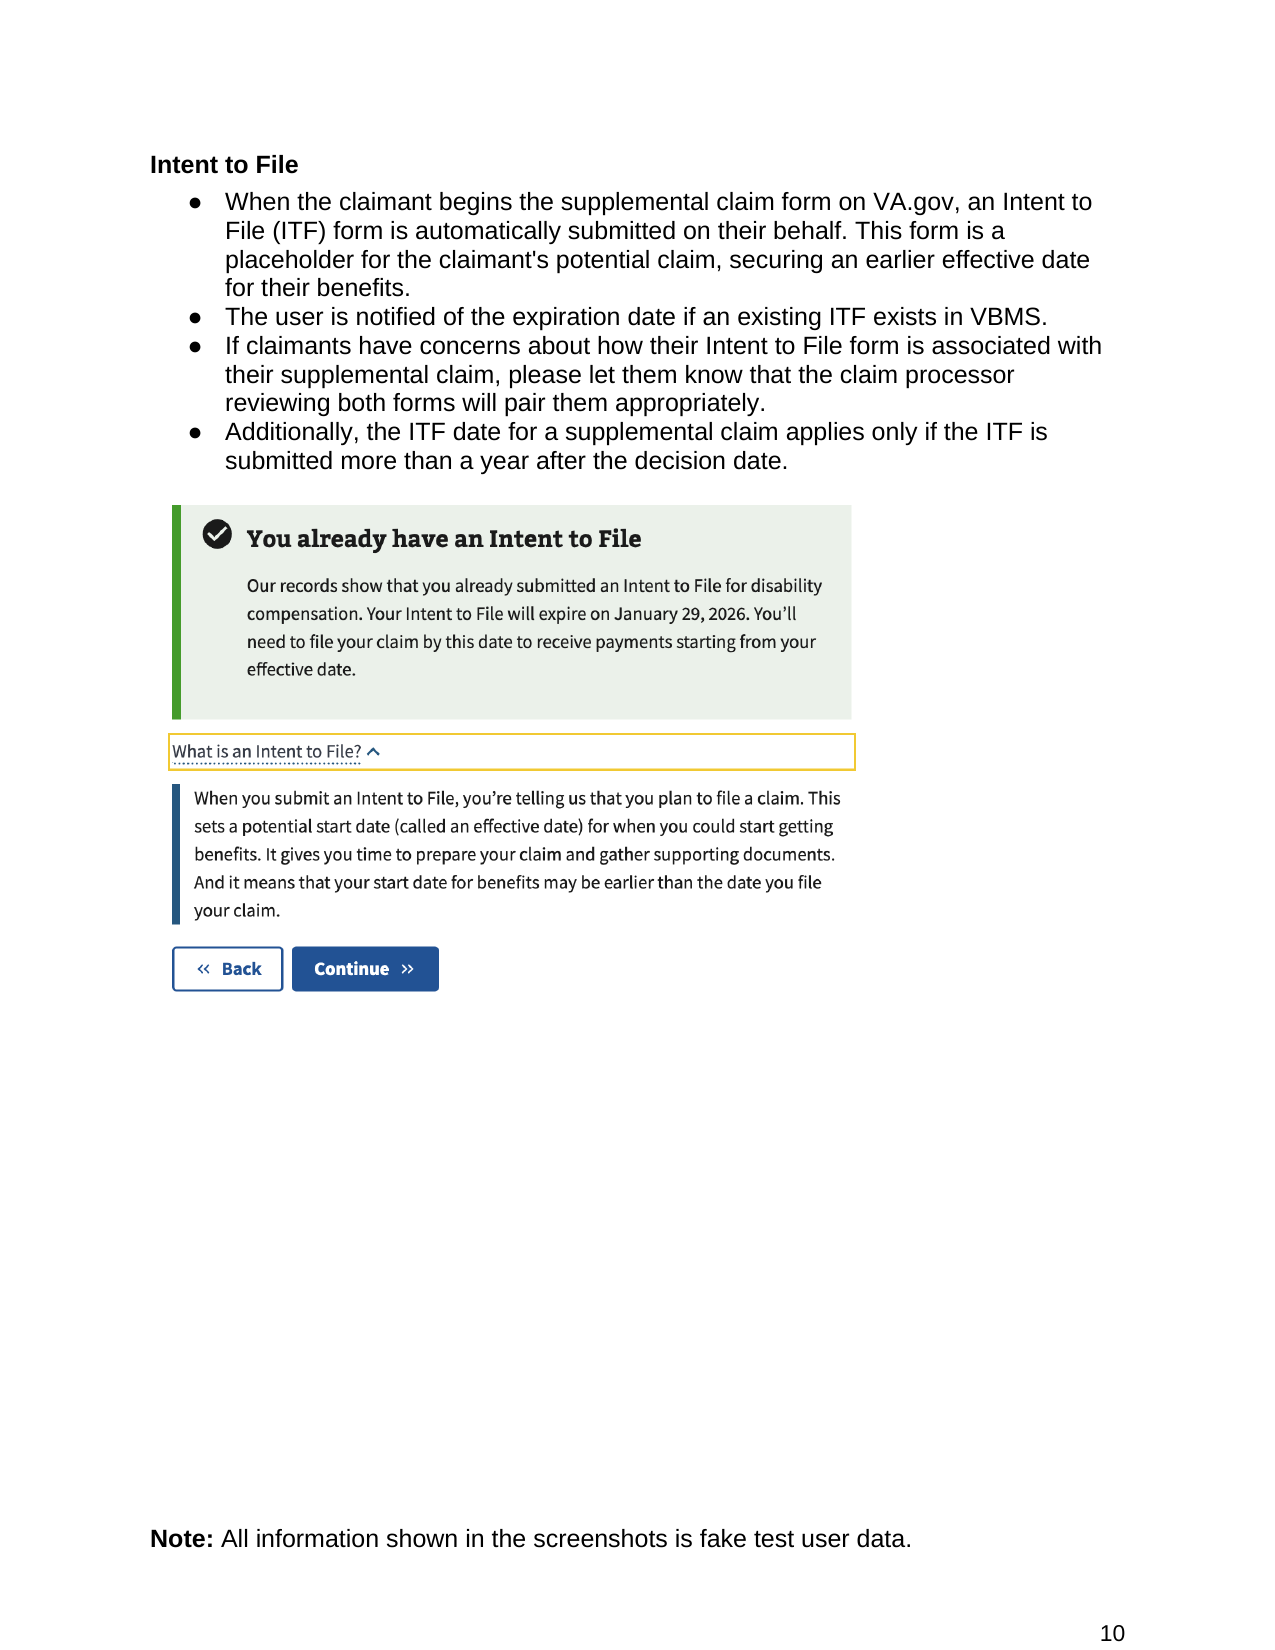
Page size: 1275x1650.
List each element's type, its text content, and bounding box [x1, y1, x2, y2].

picture [150, 482, 881, 1016]
list Additionally, the ITF date for a supplemental claim applies only if the ITF is submitted more than a year after the decision date. [187, 417, 1125, 474]
subtitle Intent to File [150, 150, 1125, 179]
list When the claimant begins the supplemental claim form on VA.gov, an Intent to File (ITF) form is automatically submitted on their behalf. This form is a placeholder for the claimant's potential claim, securing an earlier effective date for their benefits. [187, 187, 1125, 302]
list The user is notified of the expiration date if an existing ITF exists in VBMS. [187, 302, 1125, 331]
list If claimants have concerns about how their Intent to File form is associated with their supplemental claim, please let them know that the claim processor reviewing both forms will pair them appropriately. [187, 331, 1125, 417]
